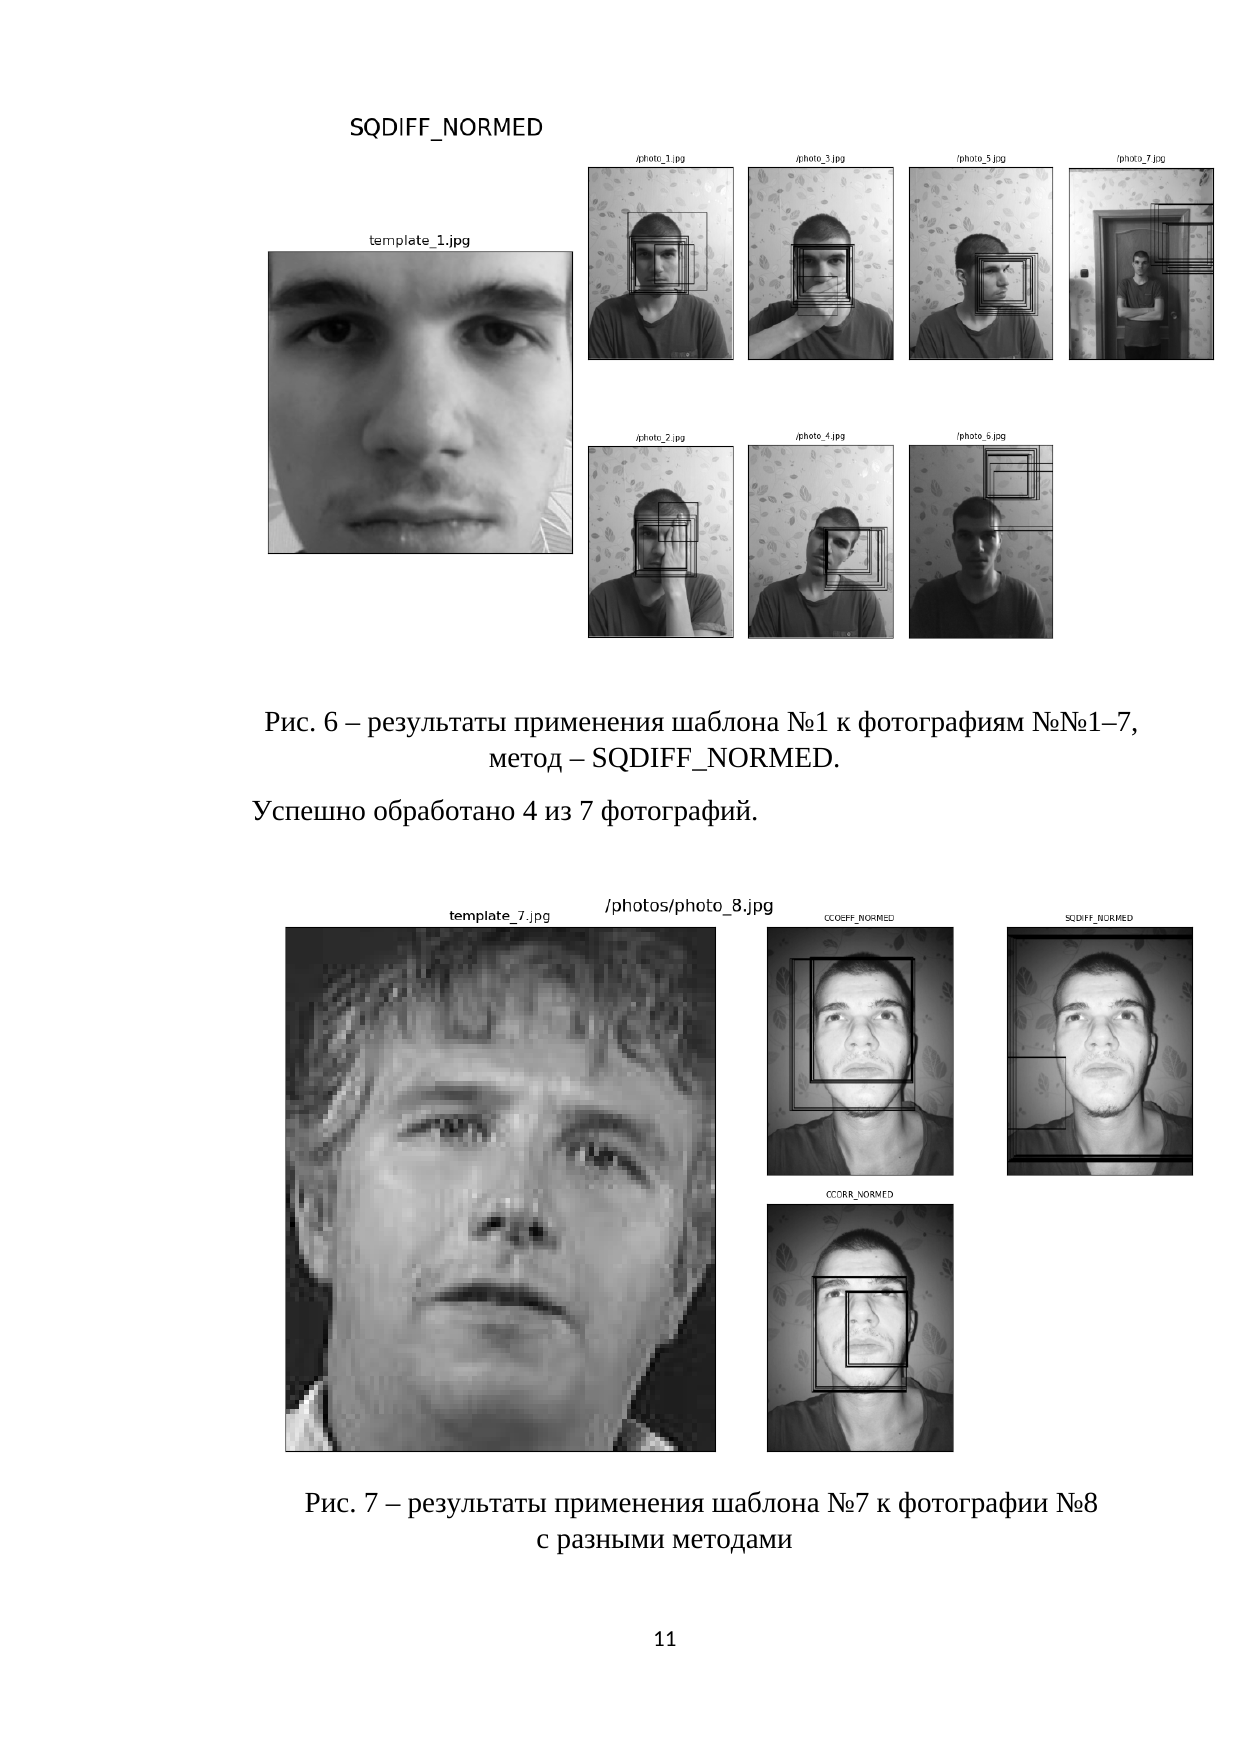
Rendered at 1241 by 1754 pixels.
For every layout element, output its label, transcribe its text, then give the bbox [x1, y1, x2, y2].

text Рис. 6 – результаты применения шаблона №1 к фотографиям №№1–7, метод – SQDIFF_NORMED. [177, 704, 1152, 774]
picture [251, 899, 1225, 1467]
text Успешно обработано 4 из 7 фотографий. [177, 793, 1152, 827]
picture [251, 118, 1225, 686]
text Рис. 7 – результаты применения шаблона №7 к фотографии №8 с разными методами [177, 1485, 1152, 1555]
